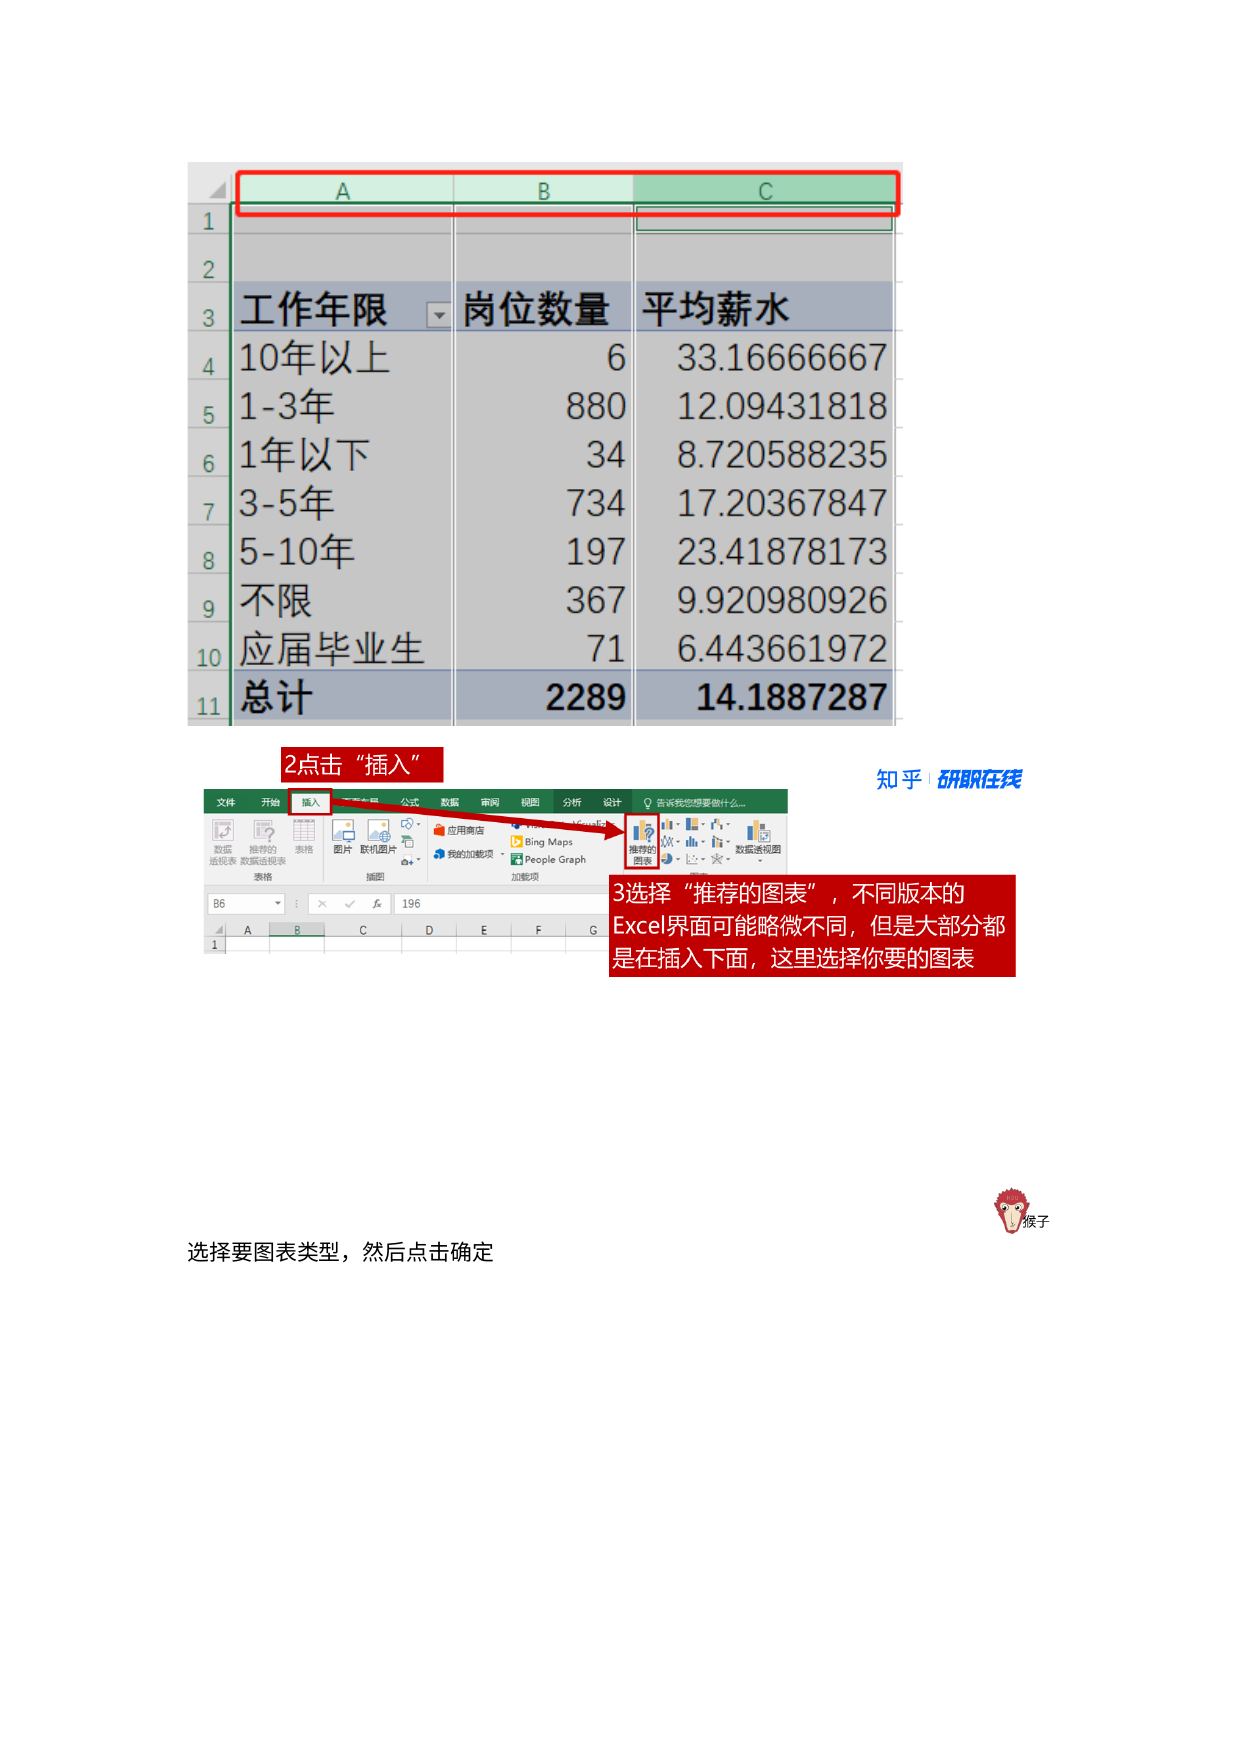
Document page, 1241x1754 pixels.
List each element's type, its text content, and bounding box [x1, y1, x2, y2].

picture [187, 747, 1053, 1234]
text 选择要图表类型，然后点击确定 [187, 1234, 1053, 1267]
picture [187, 162, 904, 726]
